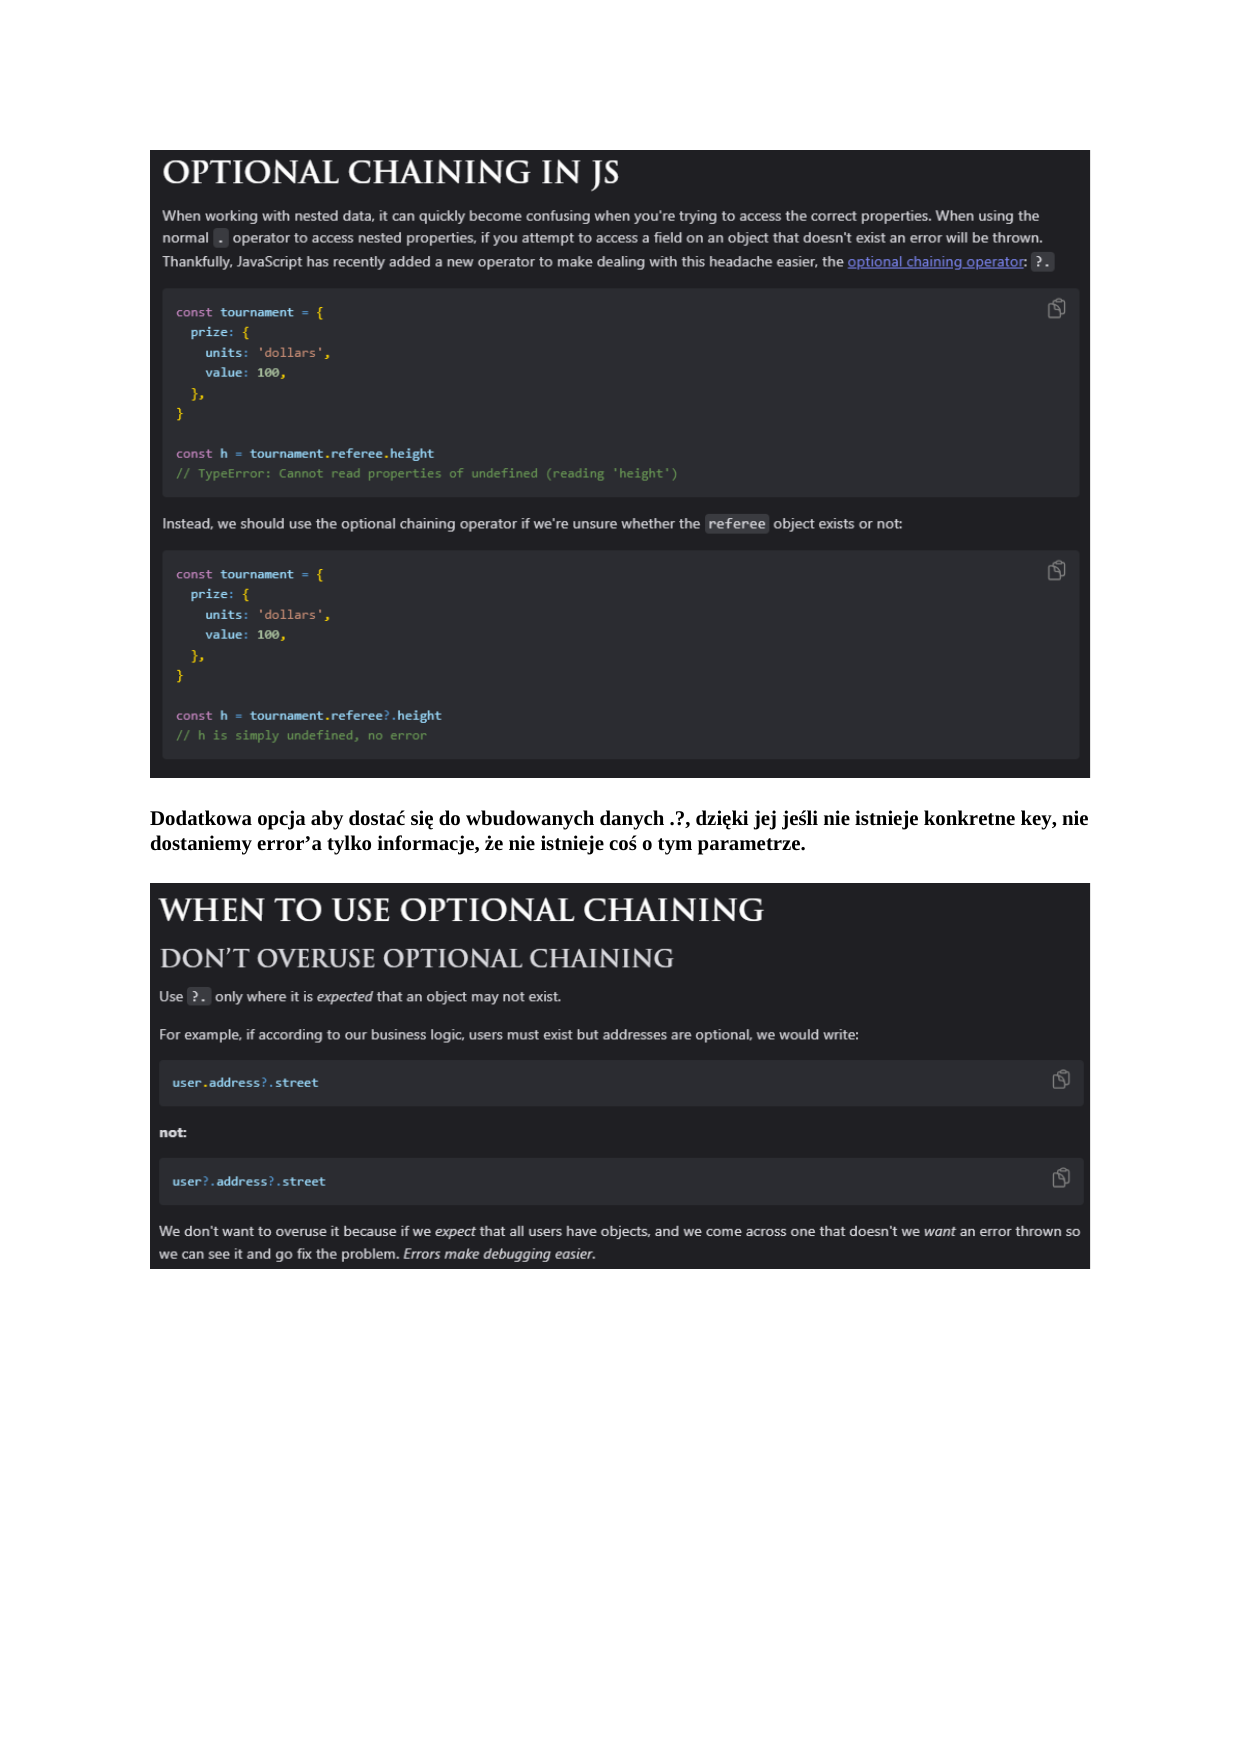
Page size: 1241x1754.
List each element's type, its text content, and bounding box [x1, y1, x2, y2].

text Dodatkowa opcja aby dostać się do wbudowanych danych .?, dzięki jej jeśli nie istnieje konkretne key, nie dostaniemy error’a tylko informacje, że nie istnieje coś o tym parametrze. [150, 806, 1090, 854]
picture [150, 150, 1091, 778]
picture [150, 883, 1091, 1269]
